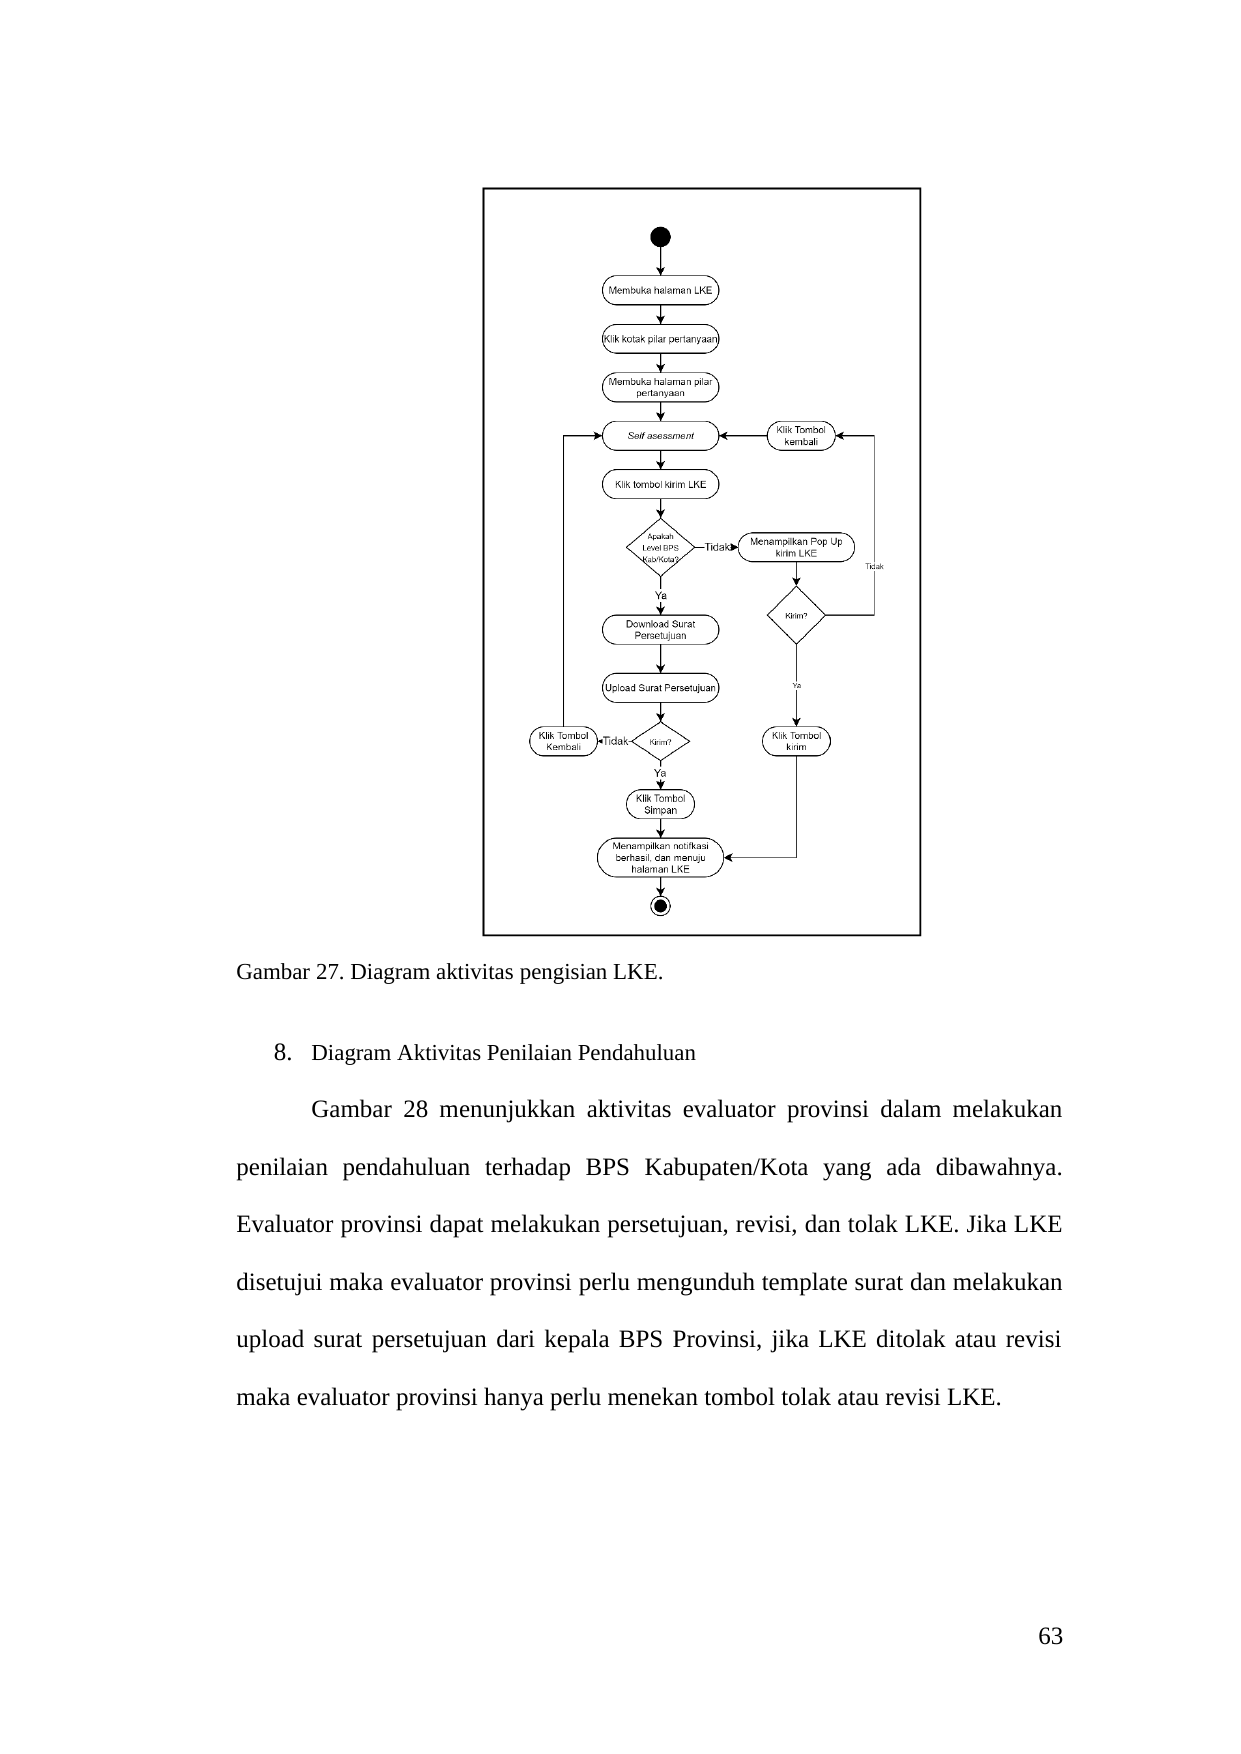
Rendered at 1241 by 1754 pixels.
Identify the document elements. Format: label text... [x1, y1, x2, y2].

list Diagram Aktivitas Penilaian Pendahuluan [274, 1037, 1063, 1066]
text Gambar 27. Diagram aktivitas pengisian LKE. [236, 958, 1063, 984]
text Gambar 28 menunjukkan aktivitas evaluator provinsi dalam melakukan penilaian pendahuluan terhadap BPS Kabupaten/Kota yang ada dibawahnya. Evaluator provinsi dapat melakukan persetujuan, revisi, dan tolak LKE. Jika LKE disetujui maka evaluator provinsi perlu mengunduh template surat dan melakukan upload surat persetujuan dari kepala BPS Provinsi, jika LKE ditolak atau revisi maka evaluator provinsi hanya perlu menekan tombol tolak atau revisi LKE. [236, 1094, 1063, 1411]
picture [472, 177, 930, 945]
